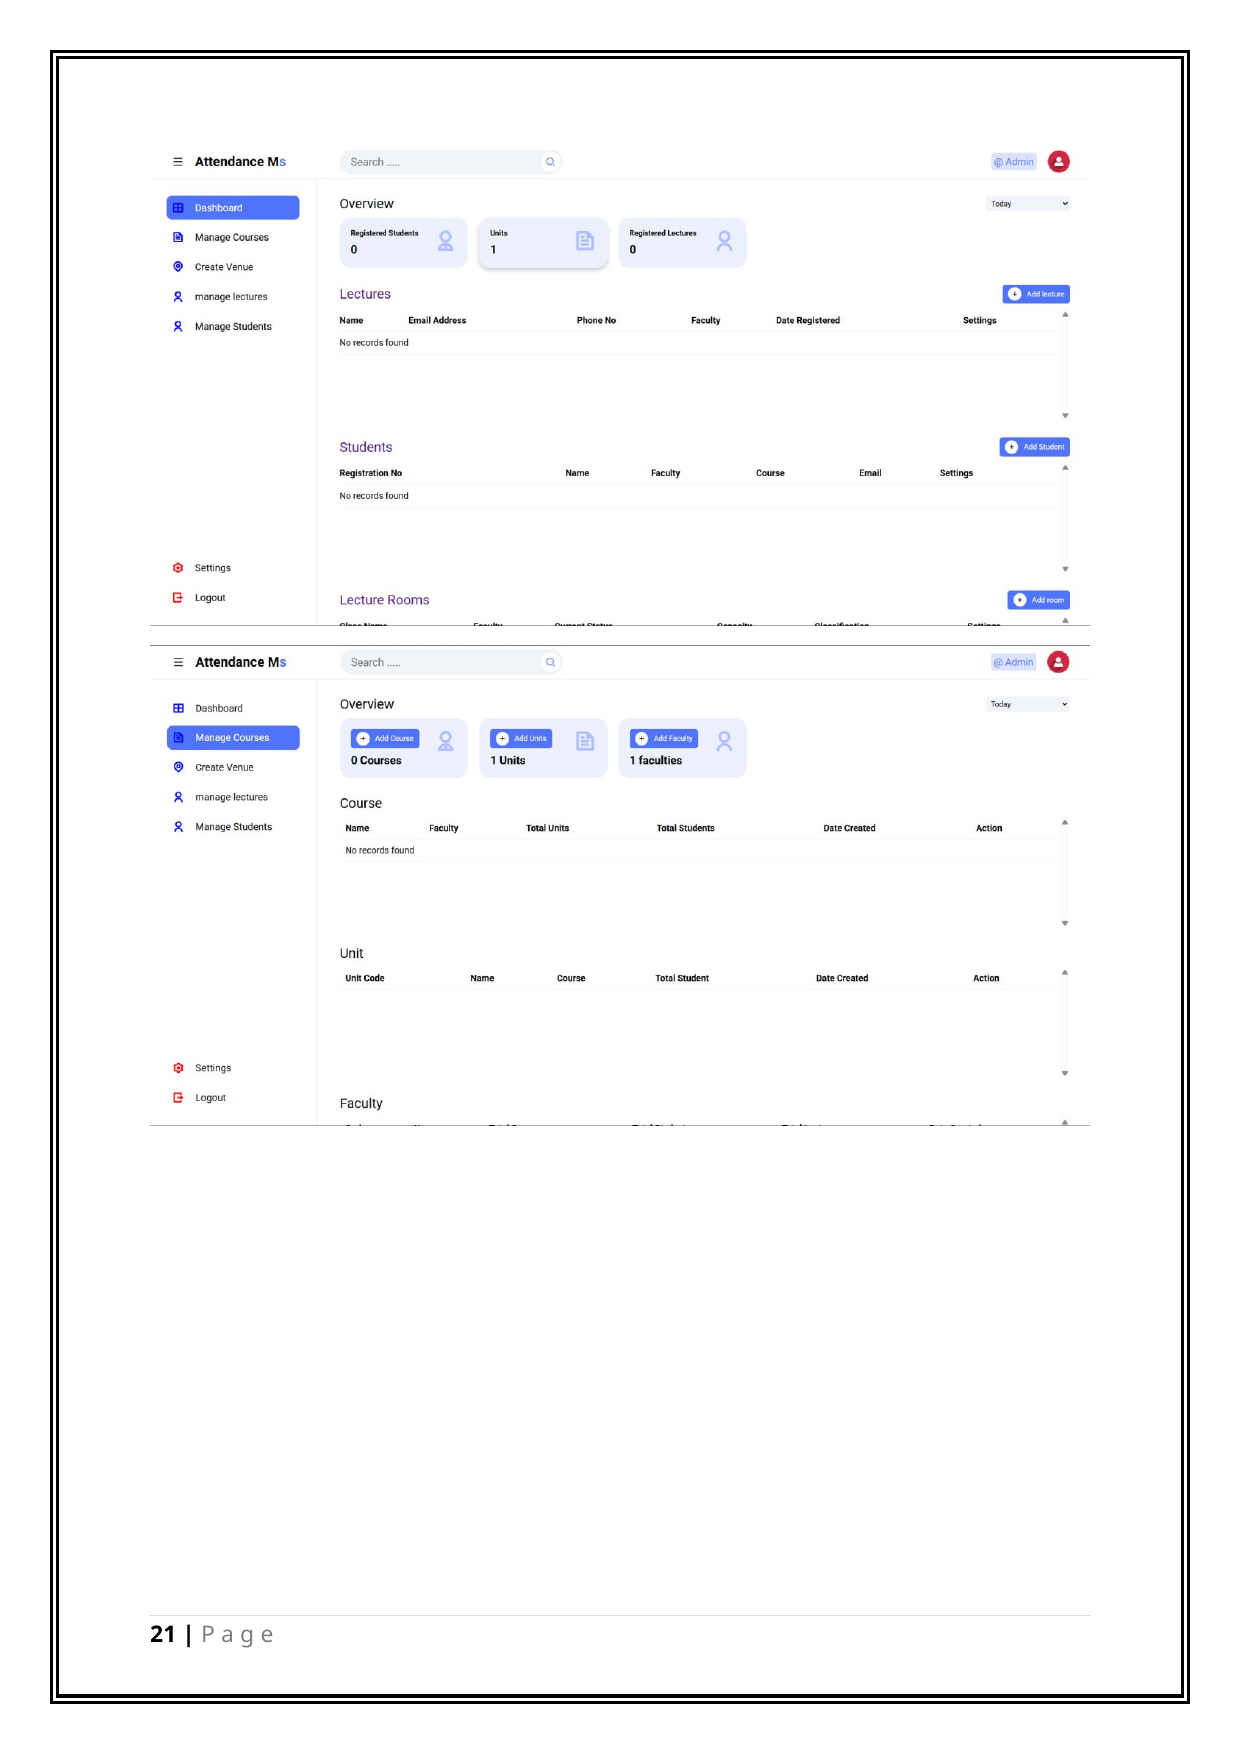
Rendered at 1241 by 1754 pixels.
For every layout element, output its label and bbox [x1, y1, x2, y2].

picture [150, 645, 1091, 1126]
picture [150, 150, 1091, 626]
